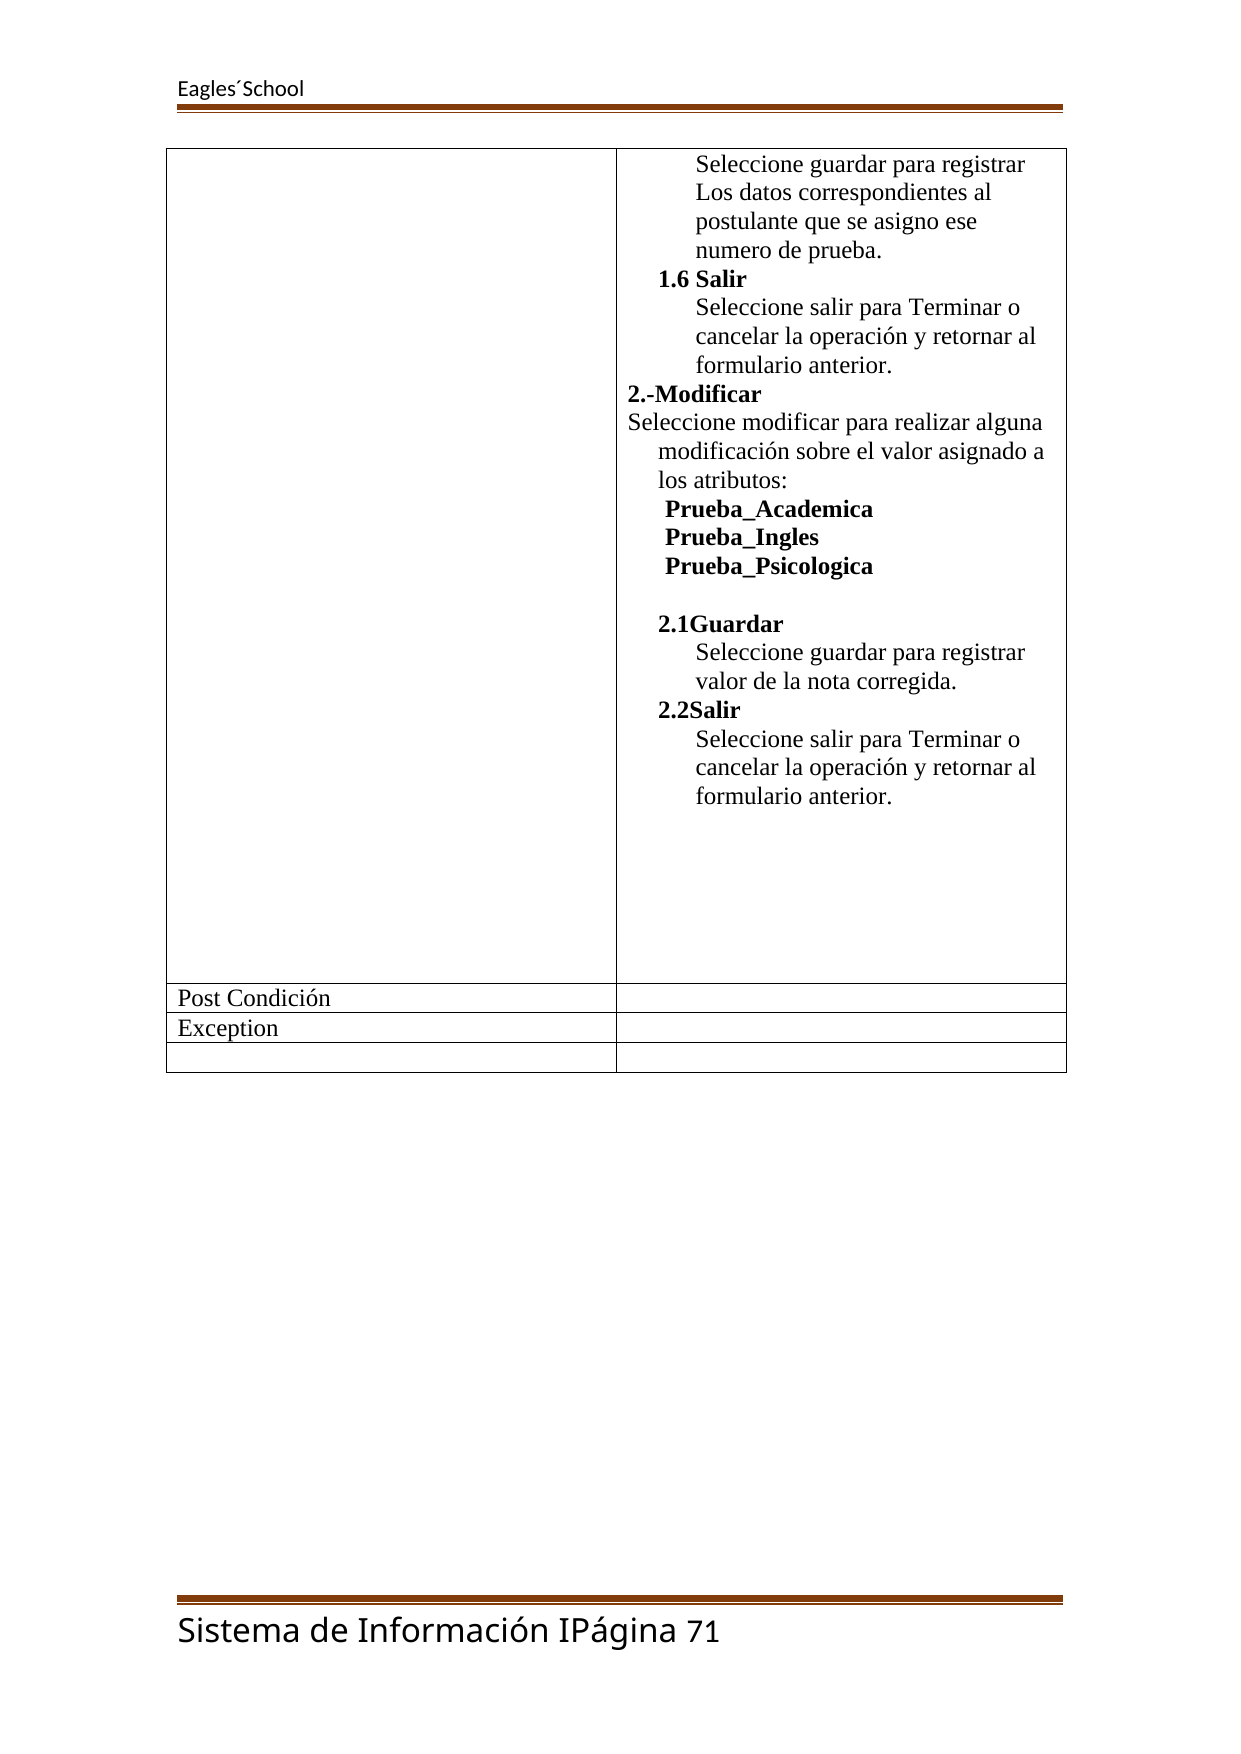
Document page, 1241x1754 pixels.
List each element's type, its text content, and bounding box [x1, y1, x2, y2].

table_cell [167, 149, 616, 982]
table_cell Post Condición [167, 984, 616, 1012]
table_cell [617, 1013, 1066, 1042]
table_cell Exception [167, 1013, 616, 1042]
table_cell [167, 1043, 616, 1072]
table_cell [617, 984, 1066, 1012]
table_cell [617, 1043, 1066, 1072]
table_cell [617, 149, 1066, 982]
